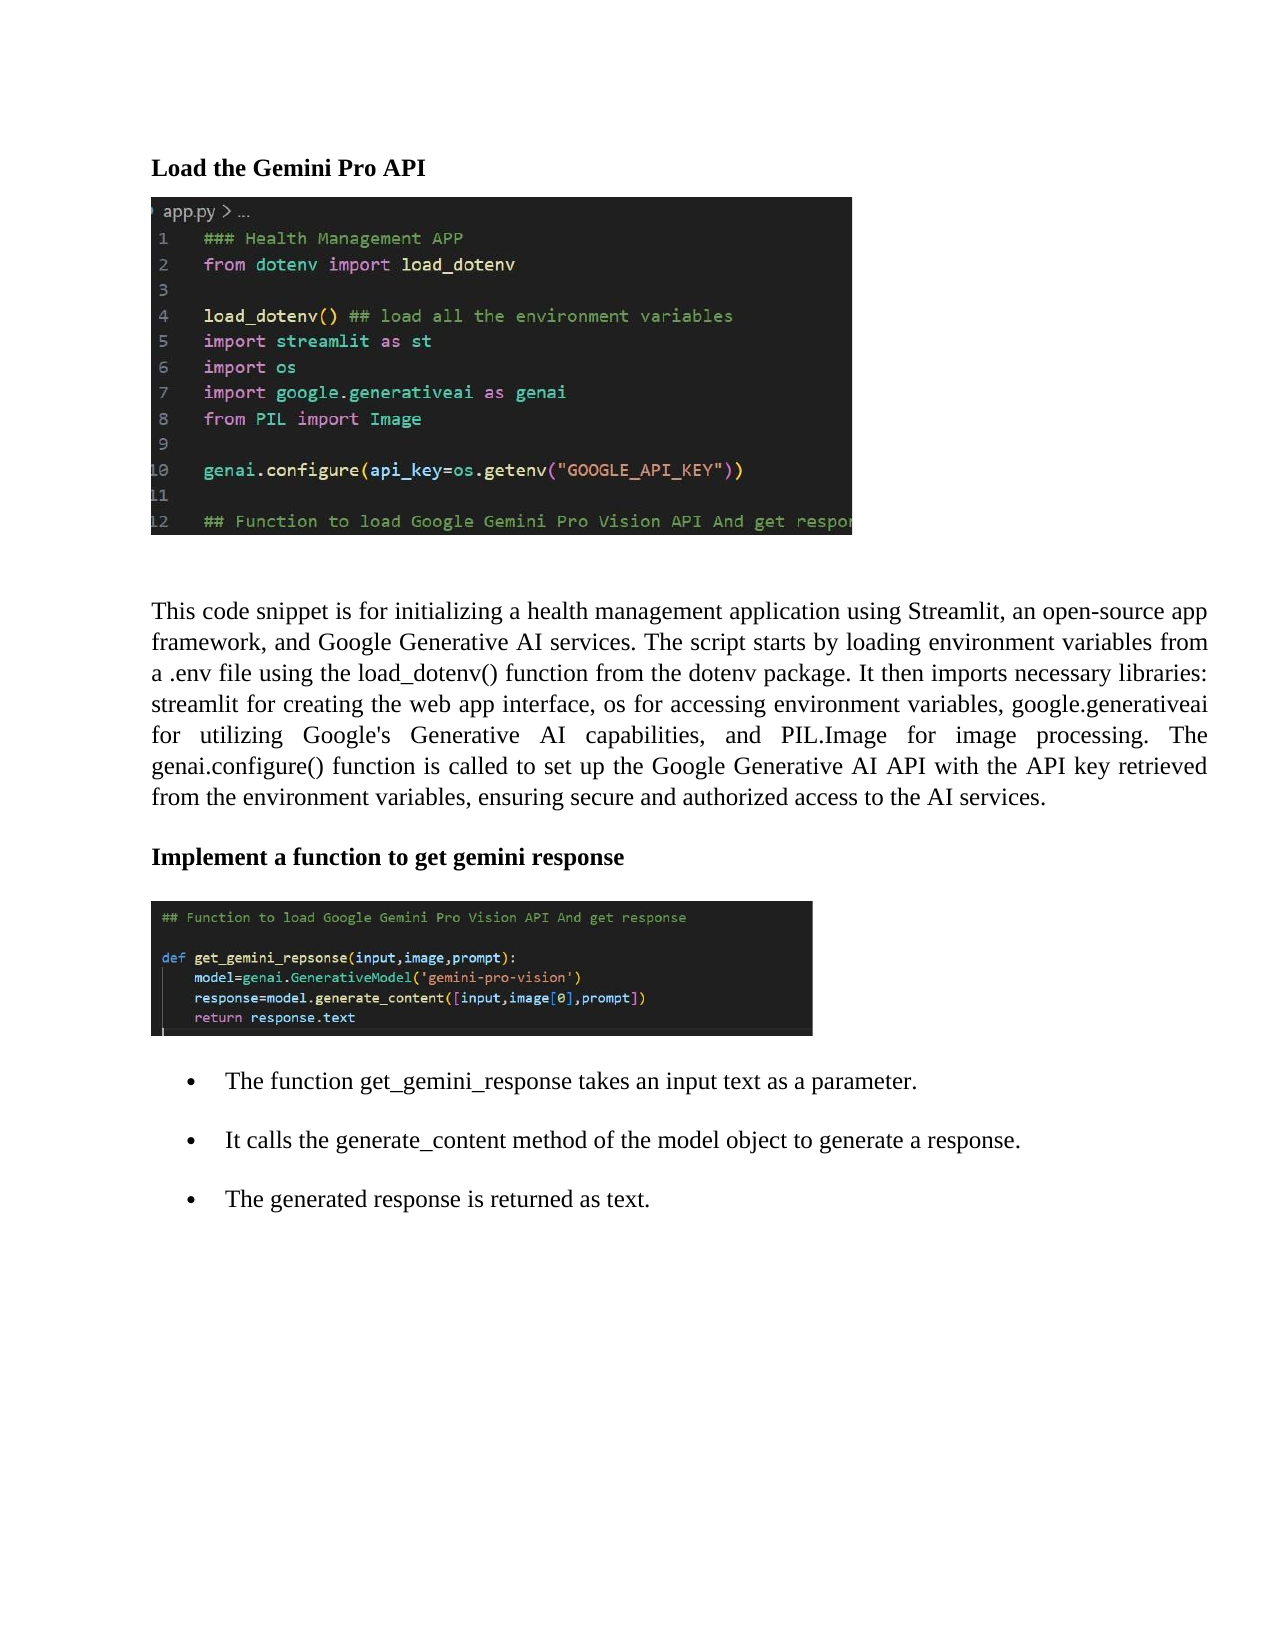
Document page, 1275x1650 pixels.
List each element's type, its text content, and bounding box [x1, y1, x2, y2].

text This code snippet is for initializing a health management application using Streamlit, an open-source app framework, and Google Generative AI services. The script starts by loading environment variables from a .env file using the load_dotenv() function from the dotenv package. It then imports necessary libraries: streamlit for creating the web app interface, os for accessing environment variables, google.generativeai for utilizing Google's Generative AI capabilities, and PIL.Image for image processing. The genai.configure() function is called to set up the Google Generative AI API with the API key retrieved from the environment variables, ensuring secure and authorized access to the AI services. [151, 596, 1209, 811]
subtitle Load the Gemini Pro API [151, 150, 1209, 182]
list The function get_gemini_response takes an input text as a parameter. [187, 1066, 1209, 1095]
text Implement a function to get gemini response [151, 842, 1209, 871]
picture [151, 901, 813, 1036]
picture [151, 197, 853, 535]
list The generated response is returned as text. [187, 1184, 1209, 1213]
list It calls the generate_content method of the model object to generate a response. [187, 1125, 1209, 1154]
